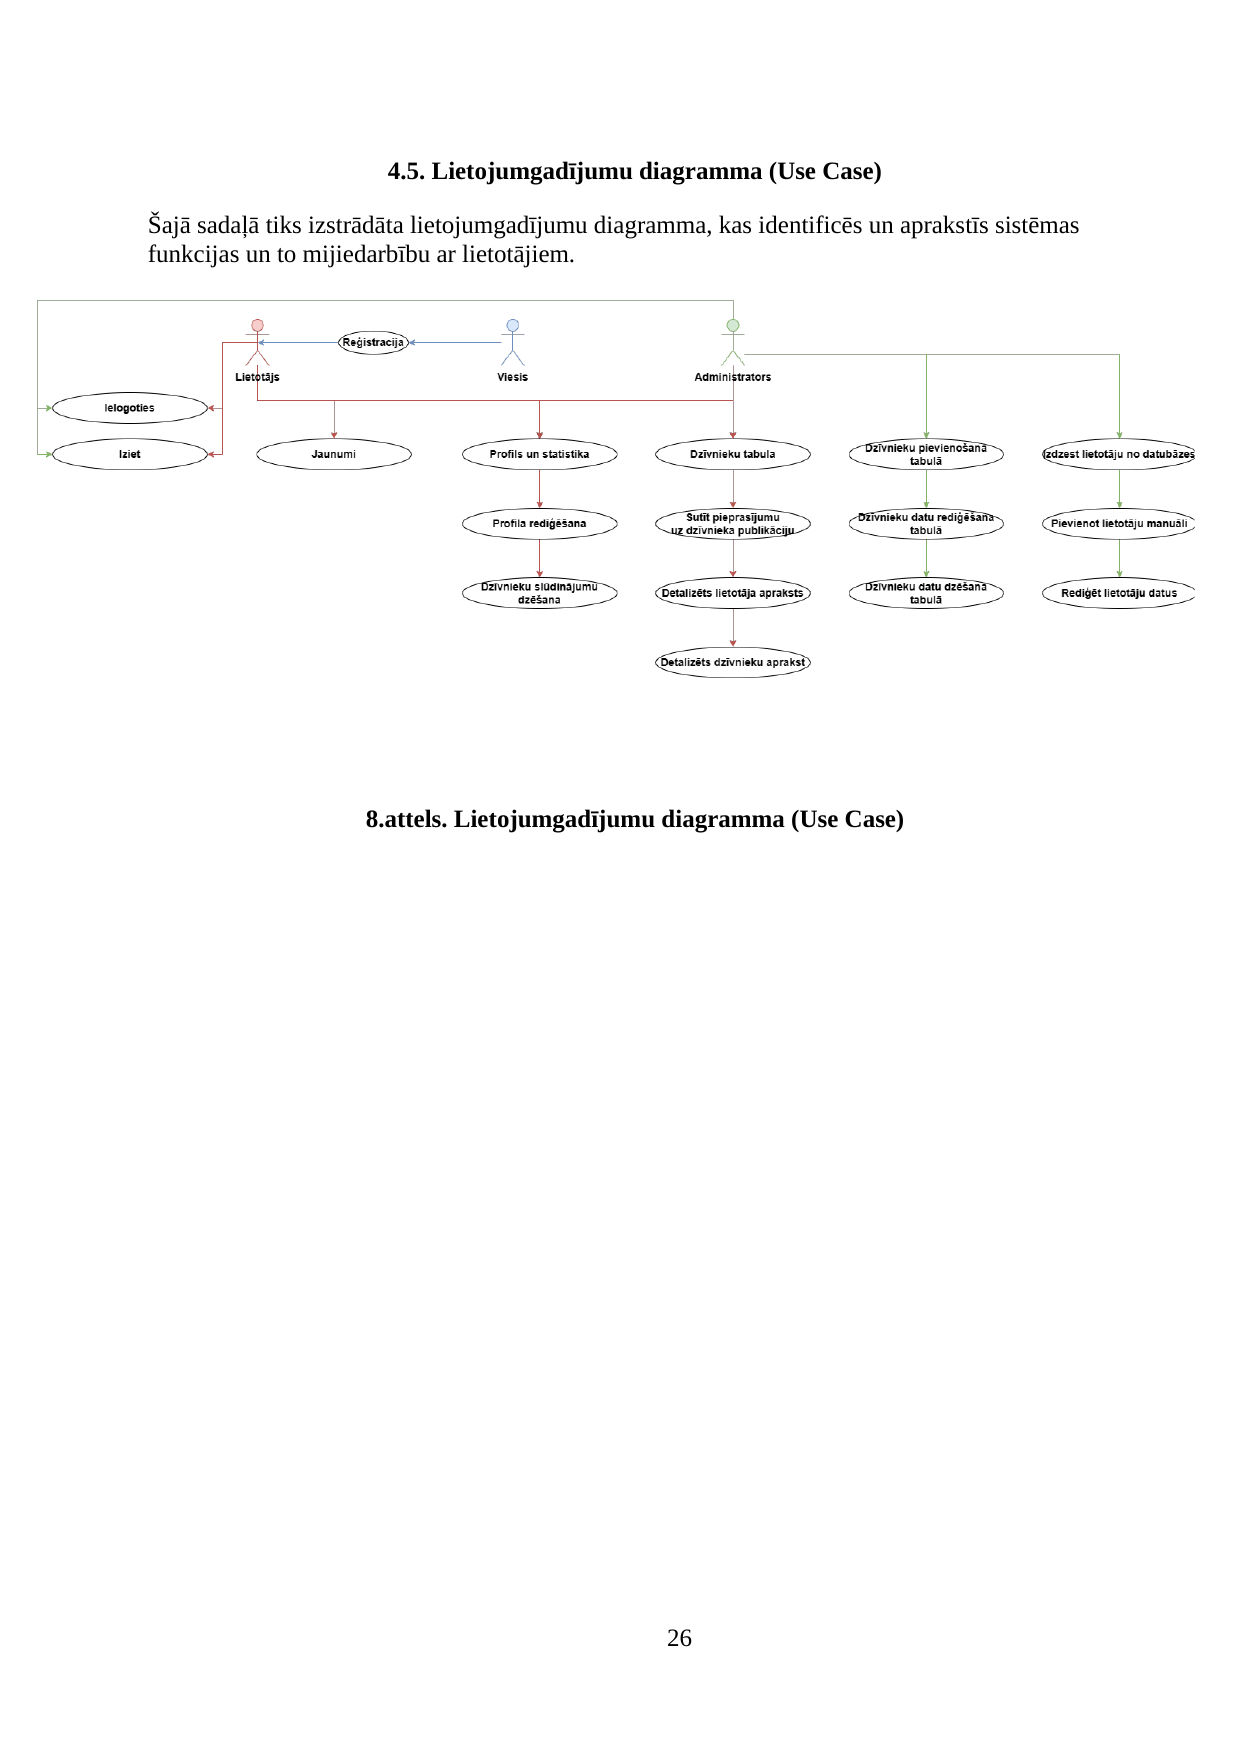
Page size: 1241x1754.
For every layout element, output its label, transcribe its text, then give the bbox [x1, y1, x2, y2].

subtitle 4.5. Lietojumgadījumu diagramma (Use Case) [148, 156, 1122, 185]
subtitle Šajā sadaļā tiks izstrādāta lietojumgadījumu diagramma, kas identificēs un aprakstīs sistēmas funkcijas un to mijiedarbību ar lietotājiem. [148, 210, 1122, 267]
picture [33, 294, 1195, 678]
subtitle 8.attels. Lietojumgadījumu diagramma (Use Case) [148, 804, 1122, 833]
